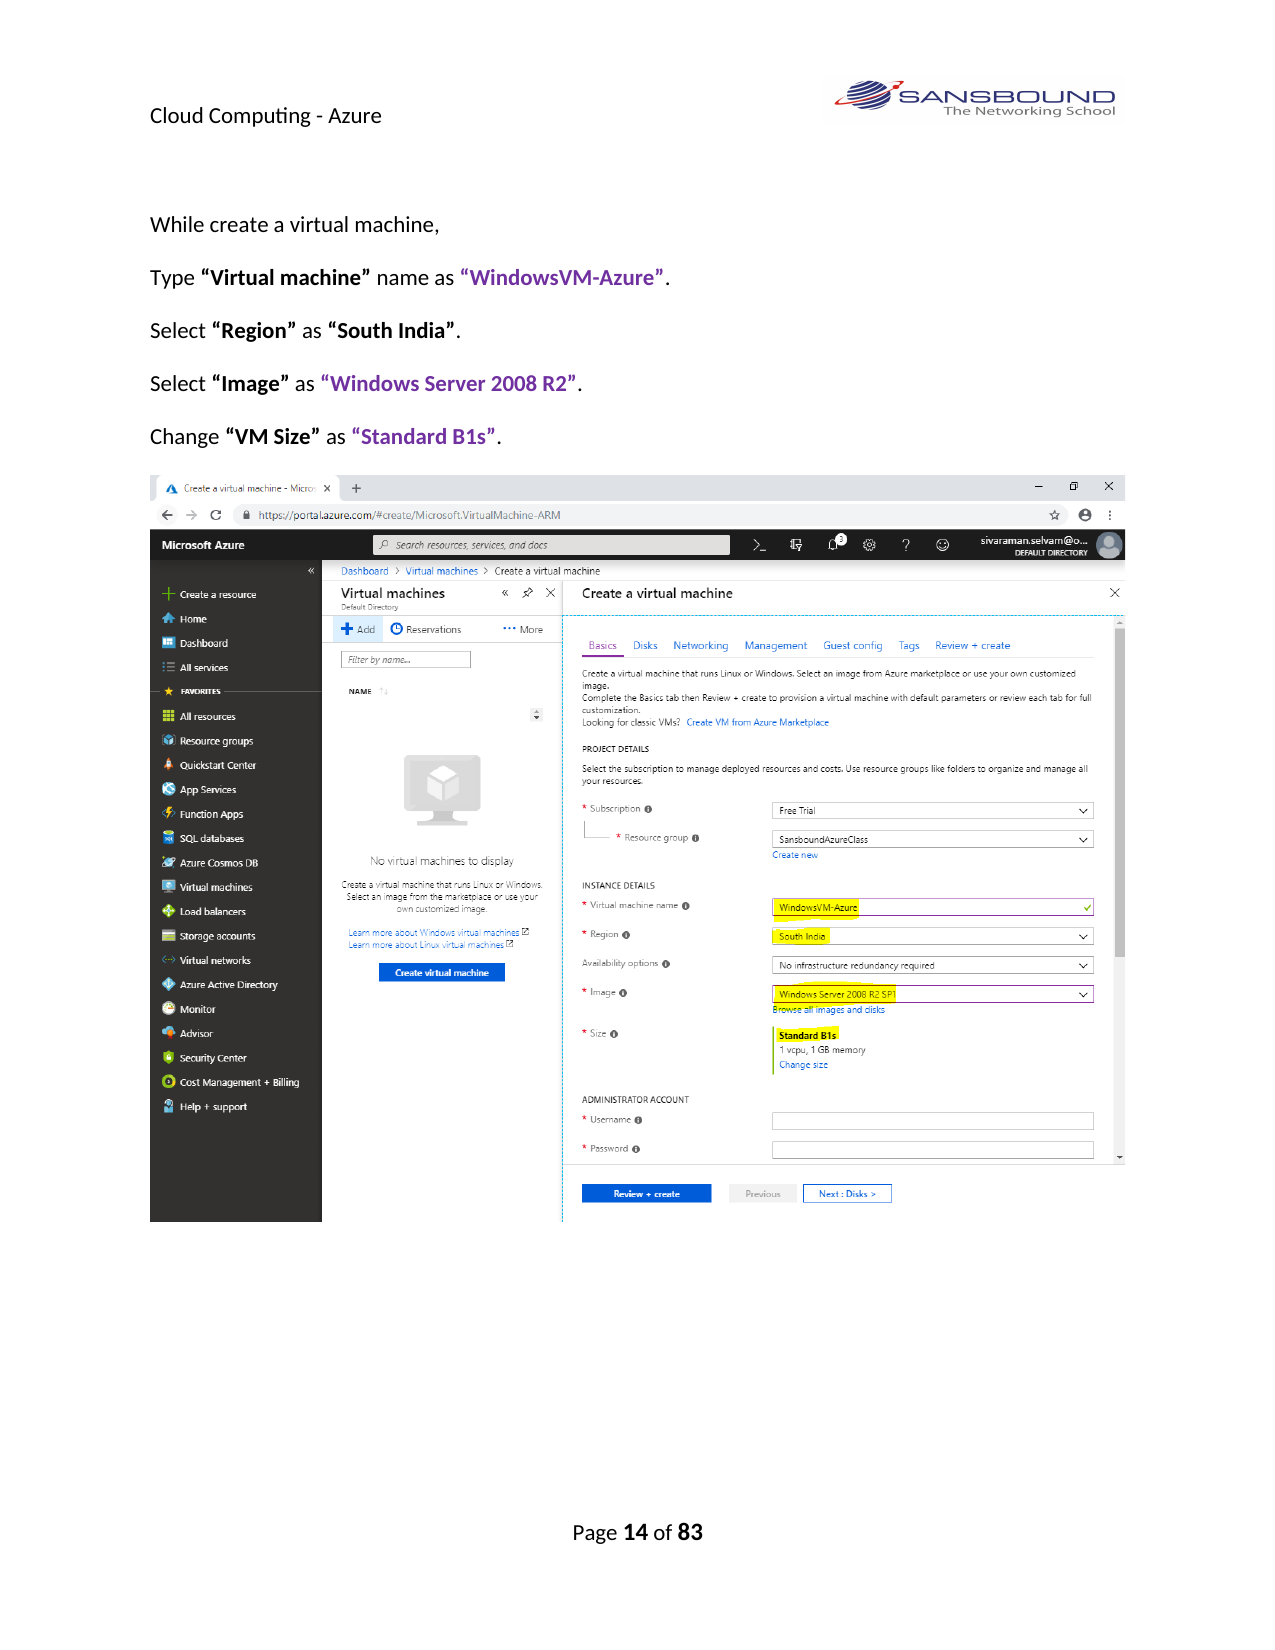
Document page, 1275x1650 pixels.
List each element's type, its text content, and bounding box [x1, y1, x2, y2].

text Select “Image” as “Windows Server 2008 R2”. [150, 369, 1125, 397]
text Change “VM Size” as “Standard B1s”. [150, 422, 1125, 450]
text Select “Region” as “South India”. [150, 316, 1125, 344]
text While create a virtual machine, [150, 210, 1125, 238]
picture [150, 475, 1125, 1222]
text Type “Virtual machine” name as “WindowsVM-Azure”. [150, 263, 1125, 291]
picture [823, 75, 1125, 124]
